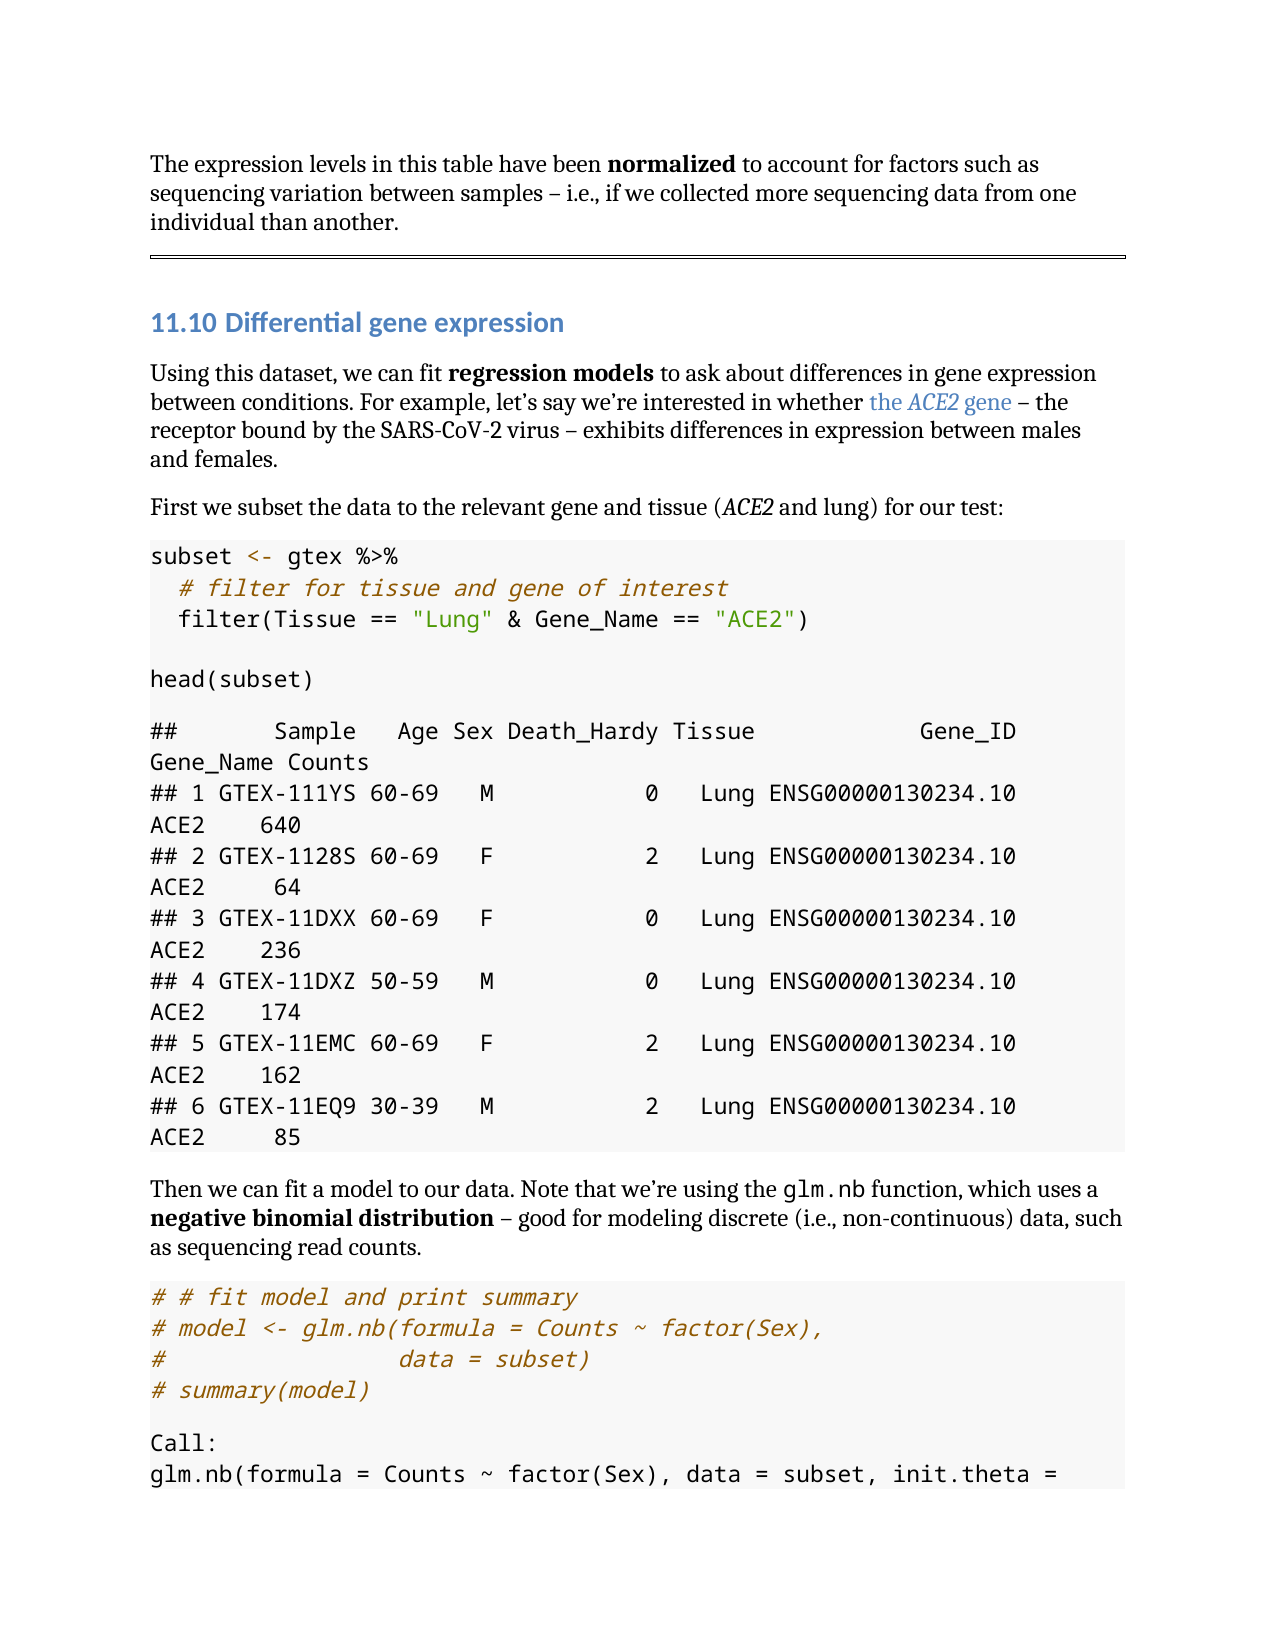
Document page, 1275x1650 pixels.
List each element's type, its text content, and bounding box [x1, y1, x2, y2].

subtitle 11.10 Differential gene expression [150, 304, 1125, 340]
text Using this dataset, we can fit regression models to ask about differences in gene expression between conditions. For example, let’s say we’re interested in whether the ACE2 gene – the receptor bound by the SARS-CoV-2 virus – exhibits differences in expression between males and females. [150, 359, 1125, 474]
text The expression levels in this table have been normalized to account for factors such as sequencing variation between samples – i.e., if we collected more sequencing data from one individual than another. [150, 150, 1125, 236]
text ## Sample Age Sex Death_Hardy Tissue Gene_ID Gene_Name Counts ## 1 GTEX-111YS 60-69 M 0 Lung ENSG00000130234.10 ACE2 640 ## 2 GTEX-1128S 60-69 F 2 Lung ENSG00000130234.10 ACE2 64 ## 3 GTEX-11DXX 60-69 F 0 Lung ENSG00000130234.10 ACE2 236 ## 4 GTEX-11DXZ 50-59 M 0 Lung ENSG00000130234.10 ACE2 174 ## 5 GTEX-11EMC 60-69 F 2 Lung ENSG00000130234.10 ACE2 162 ## 6 GTEX-11EQ9 30-39 M 2 Lung ENSG00000130234.10 ACE2 85 [150, 715, 1125, 1152]
text subset <- gtex %>% # filter for tissue and gene of interest filter(Tissue == "Lung" & Gene_Name == "ACE2") head(subset) [150, 540, 1125, 694]
text Then we can fit a model to our data. Note that we’re using the glm.nb function, which uses a negative binomial distribution – good for modeling discrete (i.e., non-continuous) data, such as sequencing read counts. [150, 1173, 1125, 1262]
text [150, 1426, 1125, 1489]
text # # fit model and print summary # model <- glm.nb(formula = Counts ~ factor(Sex), # data = subset) # summary(model) [370, 1281, 1125, 1406]
text First we subset the data to the relevant gene and tissue (ACE2 and lung) for our test: [150, 493, 1125, 521]
